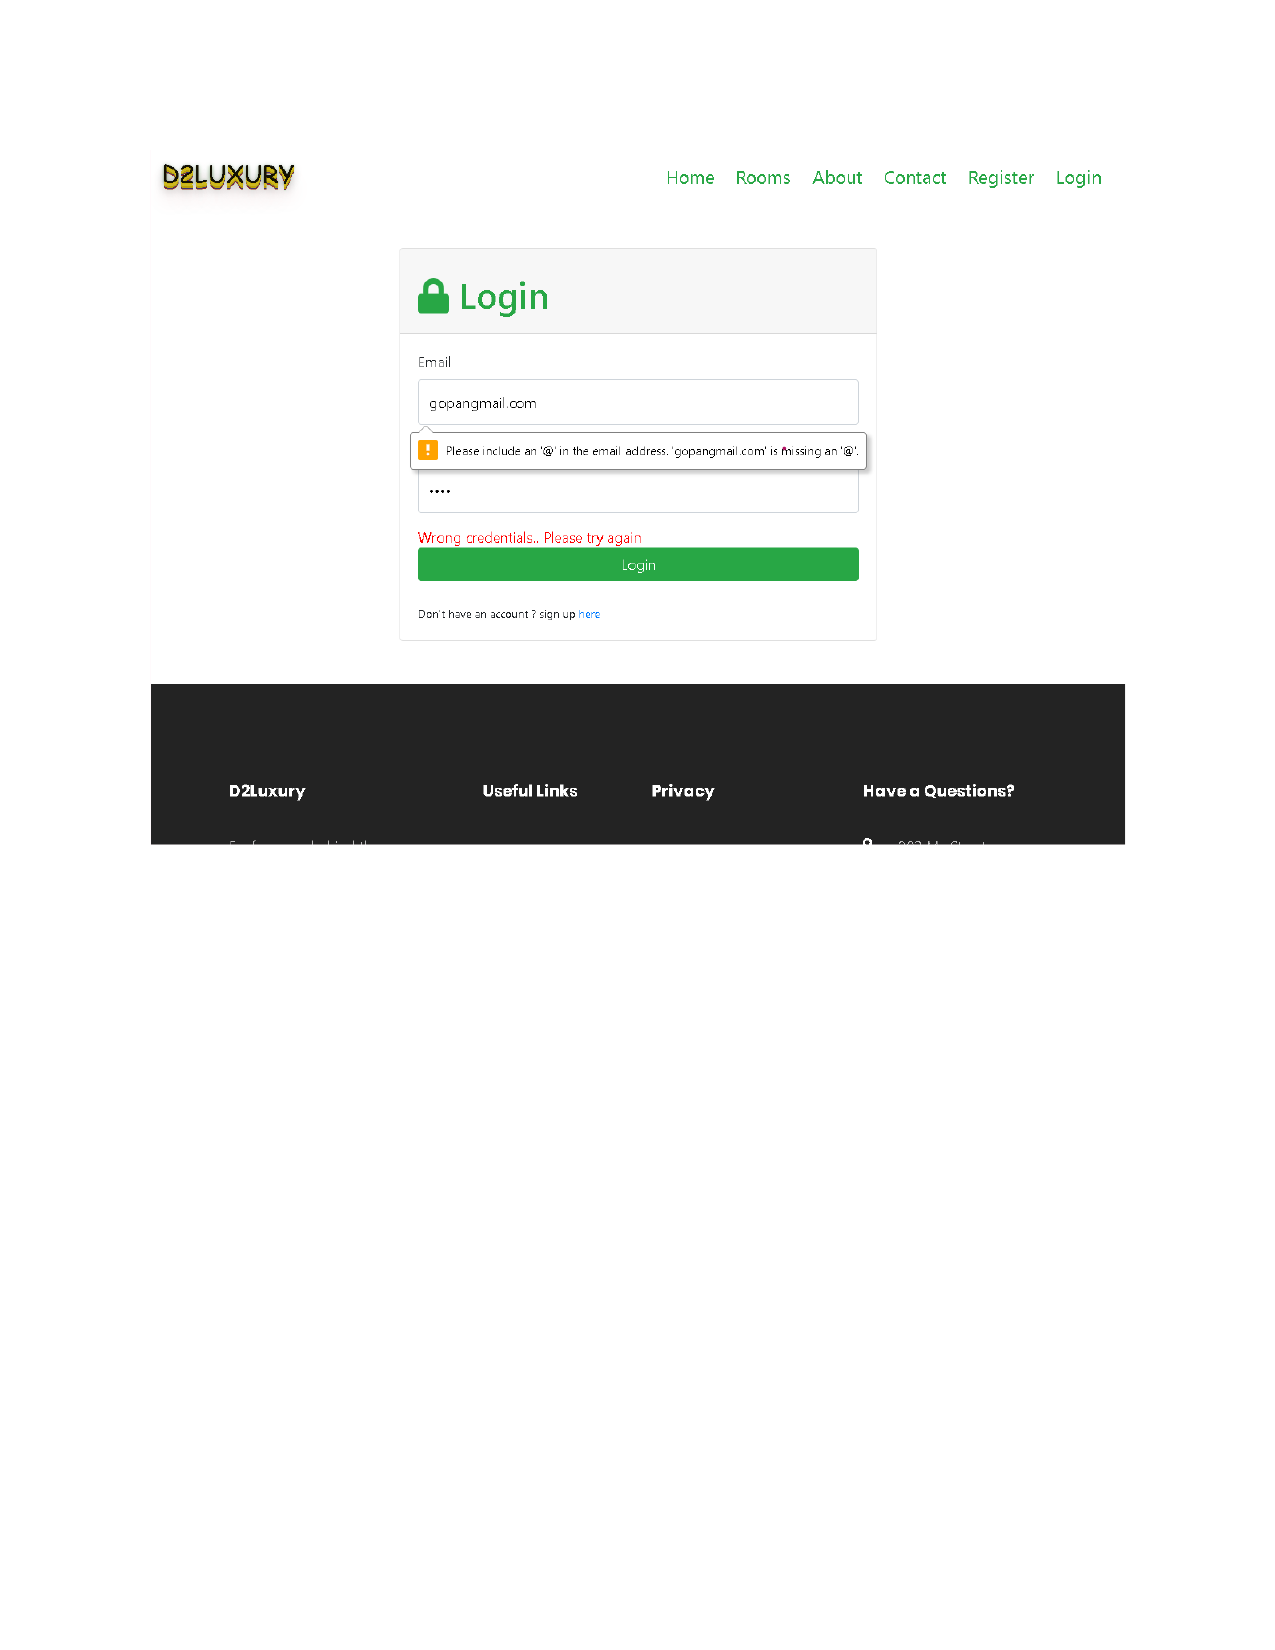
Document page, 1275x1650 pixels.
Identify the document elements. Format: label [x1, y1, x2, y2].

picture [150, 150, 1125, 845]
